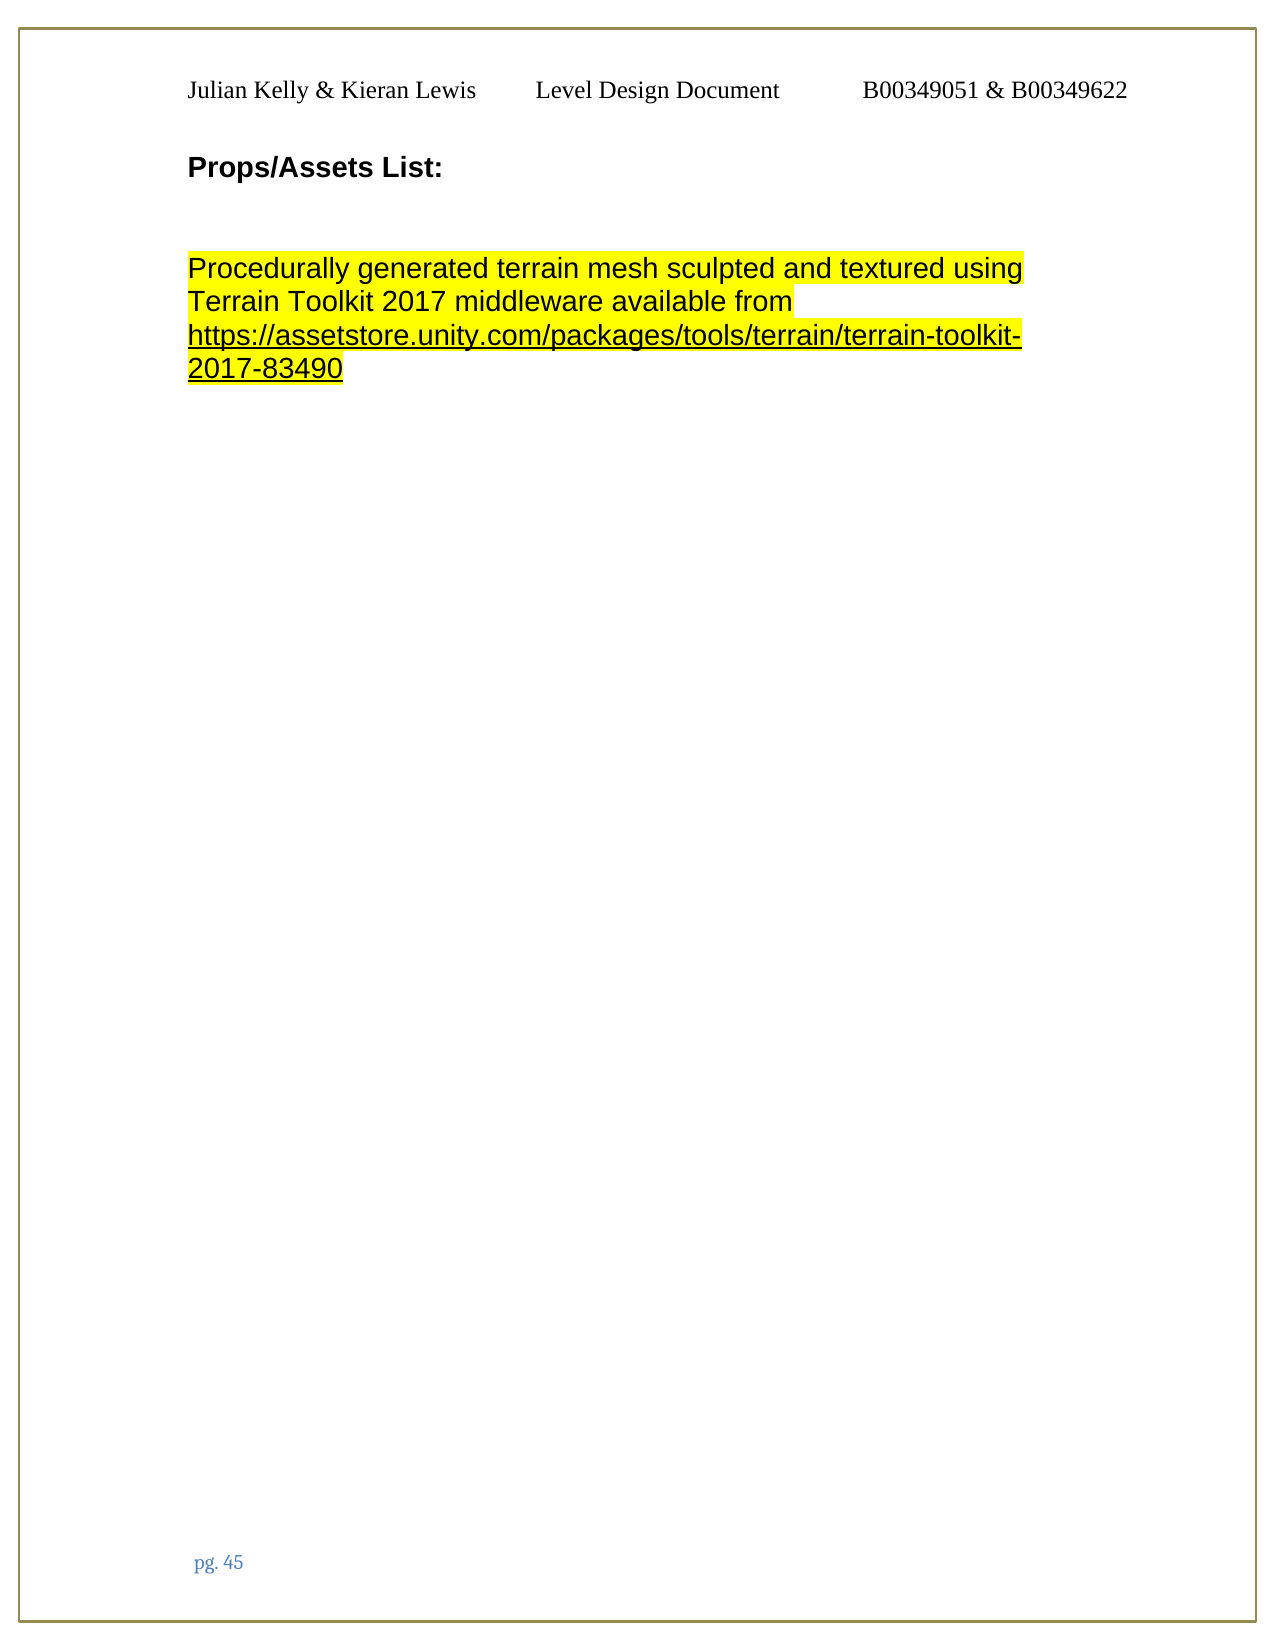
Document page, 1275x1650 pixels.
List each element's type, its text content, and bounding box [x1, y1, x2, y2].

text Procedurally generated terrain mesh sculpted and textured using Terrain Toolkit 2017 middleware available from https://assetstore.unity.com/packages/tools/terrain/terrain-toolkit-2017-83490 [343, 251, 1087, 385]
text Props/Assets List: [187, 150, 1087, 183]
